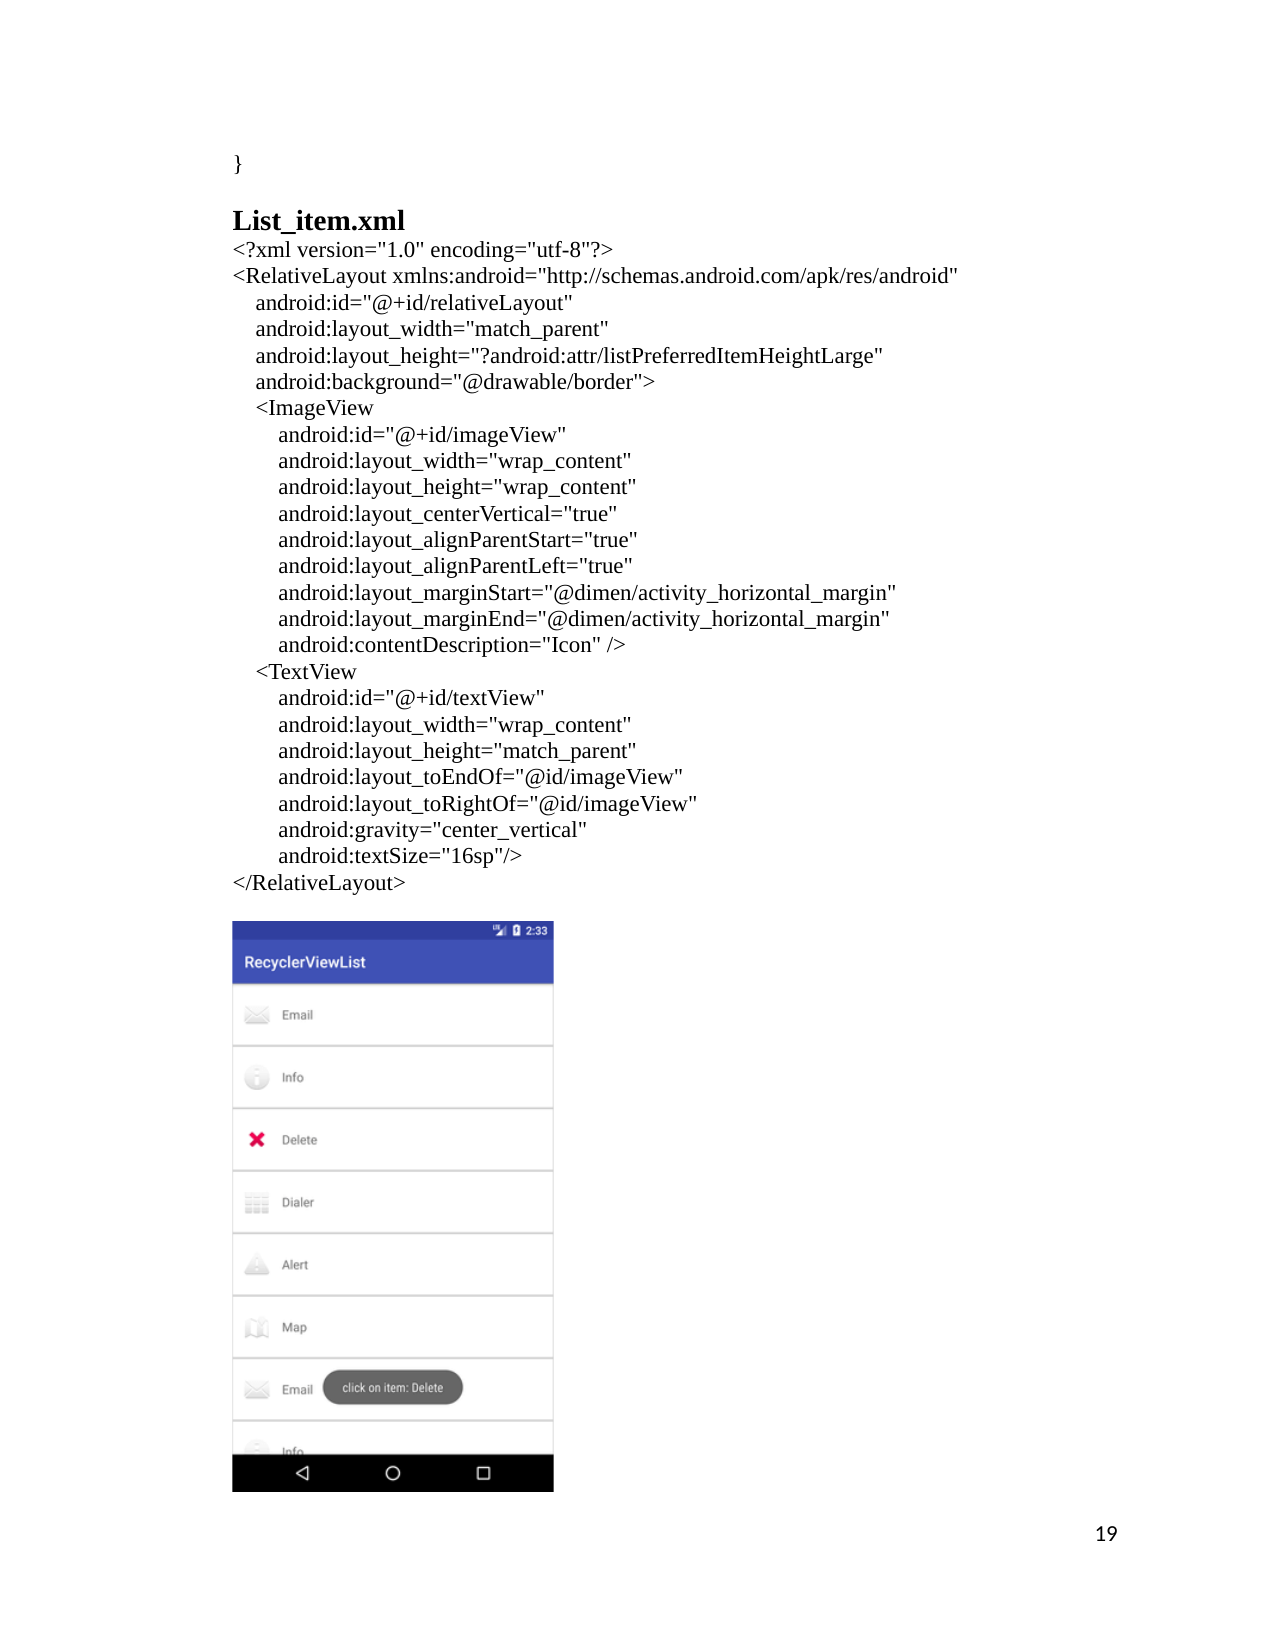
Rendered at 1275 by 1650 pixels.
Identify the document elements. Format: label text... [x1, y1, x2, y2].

list android:layout_centerVertical="true" [232, 500, 1117, 526]
list android:contentDescription="Icon" /> [232, 632, 1117, 658]
list android:layout_marginStart="@dimen/activity_horizontal_margin" [232, 579, 1117, 605]
list android:layout_height="?android:attr/listPreferredItemHeightLarge" [232, 342, 1117, 368]
list android:gravity="center_vertical" [232, 816, 1117, 842]
list android:id="@+id/relativeLayout" [232, 289, 1117, 315]
list <RelativeLayout xmlns:android="http://schemas.android.com/apk/res/android" [232, 263, 1117, 289]
list android:layout_width="wrap_content" [232, 447, 1117, 473]
list <?xml version="1.0" encoding="utf-8"?> [232, 236, 1117, 263]
list android:layout_width="wrap_content" [232, 711, 1117, 737]
list </RelativeLayout> [232, 869, 1117, 895]
list android:layout_height="match_parent" [232, 737, 1117, 763]
list android:layout_alignParentLeft="true" [232, 552, 1117, 579]
list android:layout_width="match_parent" [232, 315, 1117, 342]
list List_item.xml [232, 203, 1117, 236]
list android:id="@+id/imageView" [232, 421, 1117, 447]
list android:layout_height="wrap_content" [232, 473, 1117, 500]
picture [232, 921, 554, 1492]
list <TextView [232, 658, 1117, 684]
list android:layout_alignParentStart="true" [232, 526, 1117, 552]
list <ImageView [232, 394, 1117, 421]
list android:layout_toEndOf="@id/imageView" [232, 763, 1117, 790]
list android:textSize="16sp"/> [232, 842, 1117, 869]
list android:layout_marginEnd="@dimen/activity_horizontal_margin" [232, 605, 1117, 632]
list android:id="@+id/textView" [232, 684, 1117, 711]
list android:background="@drawable/border"> [232, 368, 1117, 394]
list } [232, 150, 1117, 176]
list android:layout_toRightOf="@id/imageView" [232, 790, 1117, 816]
